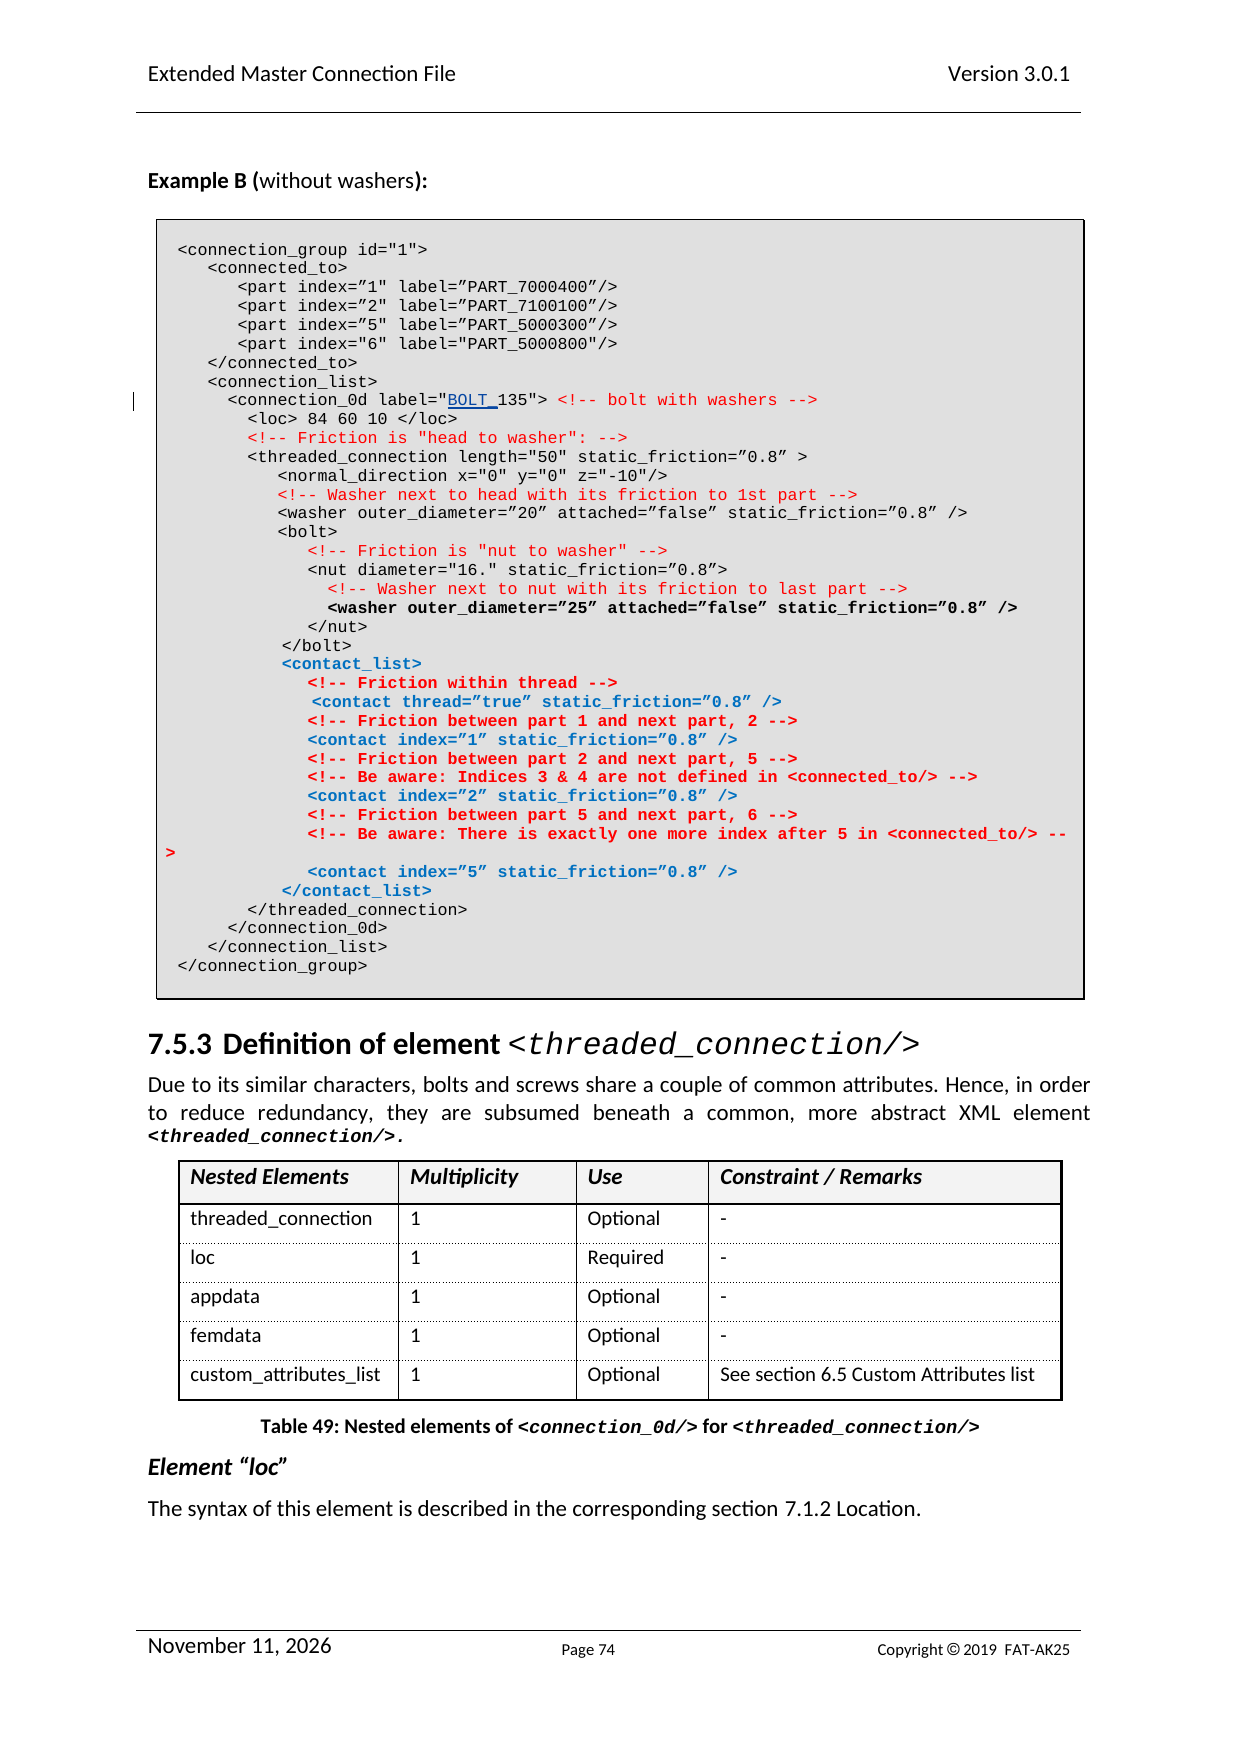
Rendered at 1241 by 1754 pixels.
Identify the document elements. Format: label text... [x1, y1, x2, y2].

text </nut> [157, 615, 1083, 634]
text Table 49: Nested elements of <connection_0d/> for <threaded_connection/> [148, 1413, 1092, 1439]
text <contact thread=”true” static_friction=”0.8” /> [157, 691, 1083, 709]
text <!-- Washer next to head with its friction to 1st part --> [157, 483, 1083, 502]
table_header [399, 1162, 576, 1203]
text <!-- Washer next to nut with its friction to last part --> [157, 577, 1083, 596]
text </threaded_connection> [157, 898, 1083, 917]
text </contact_list> [157, 879, 1083, 898]
text <connected_to> [157, 257, 1083, 276]
text <part index=”5" label=”PART_5000300”/> [157, 313, 1083, 332]
text <!-- Be aware: There is exactly one more index after 5 in <connected_to/> --> [157, 822, 1083, 860]
text <part index="6" label="PART_5000800"/> [157, 332, 1083, 351]
text Example B (without washers): [148, 166, 1092, 194]
text <connection_group id="1"> [157, 238, 1083, 257]
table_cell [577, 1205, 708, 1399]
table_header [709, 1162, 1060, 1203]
text <washer outer_diameter=”20” attached=”false” static_friction=”0.8” /> [157, 502, 1083, 521]
text <!-- Friction between part 2 and next part, 5 --> [157, 747, 1083, 766]
text <!-- Friction is "nut to washer" --> [157, 540, 1083, 558]
text Due to its similar characters, bolts and screws share a couple of common attributes. Hence, in order to reduce redundancy, they are subsumed beneath a common, more abstract XML element <threaded_connection/>. [148, 1070, 1092, 1148]
text <contact_list> [157, 653, 1083, 672]
text <nut diameter="16." static_friction=”0.8”> [157, 558, 1083, 577]
text <part index=”1" label=”PART_7000400”/> [157, 276, 1083, 294]
subtitle Element “loc” [148, 1452, 1092, 1482]
text </connection_group> [157, 954, 1083, 973]
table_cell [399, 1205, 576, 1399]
text <washer outer_diameter=”25” attached=”false” static_friction=”0.8” /> [157, 596, 1083, 615]
text </connection_list> [157, 936, 1083, 954]
text <normal_direction x="0" y="0" z="-10"/> [157, 464, 1083, 483]
text <!-- Friction between part 1 and next part, 2 --> [157, 709, 1083, 728]
text <!-- Friction is "head to washer": --> [157, 427, 1083, 445]
text <part index=”2" label=”PART_7100100”/> [157, 294, 1083, 313]
text <connection_0d label="135"> <!-- bolt with washers --> [157, 389, 1083, 408]
text <contact index=”1” static_friction=”0.8” /> [157, 728, 1083, 747]
text <threaded_connection length="50" static_friction=”0.8” > [157, 445, 1083, 464]
text </connection_0d> [157, 917, 1083, 936]
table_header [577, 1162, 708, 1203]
text <bolt> [157, 521, 1083, 540]
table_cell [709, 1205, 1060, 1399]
text <contact index=”5” static_friction=”0.8” /> [157, 860, 1083, 879]
text </bolt> [157, 634, 1083, 653]
text <!-- Be aware: Indices 3 & 4 are not defined in <connected_to/> --> [157, 766, 1083, 785]
text <!-- Friction between part 5 and next part, 6 --> [157, 804, 1083, 822]
text <!-- Friction within thread --> [157, 672, 1083, 691]
text The syntax of this element is described in the corresponding section 7.1.2 Location. [148, 1494, 1092, 1523]
text <connection_list> [157, 370, 1083, 389]
subtitle Definition of element <threaded_connection/> [148, 1024, 1092, 1064]
text <loc> 84 60 10 </loc> [157, 408, 1083, 427]
text </connected_to> [157, 351, 1083, 370]
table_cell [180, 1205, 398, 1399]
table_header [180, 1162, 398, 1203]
text <contact index=”2” static_friction=”0.8” /> [157, 785, 1083, 804]
